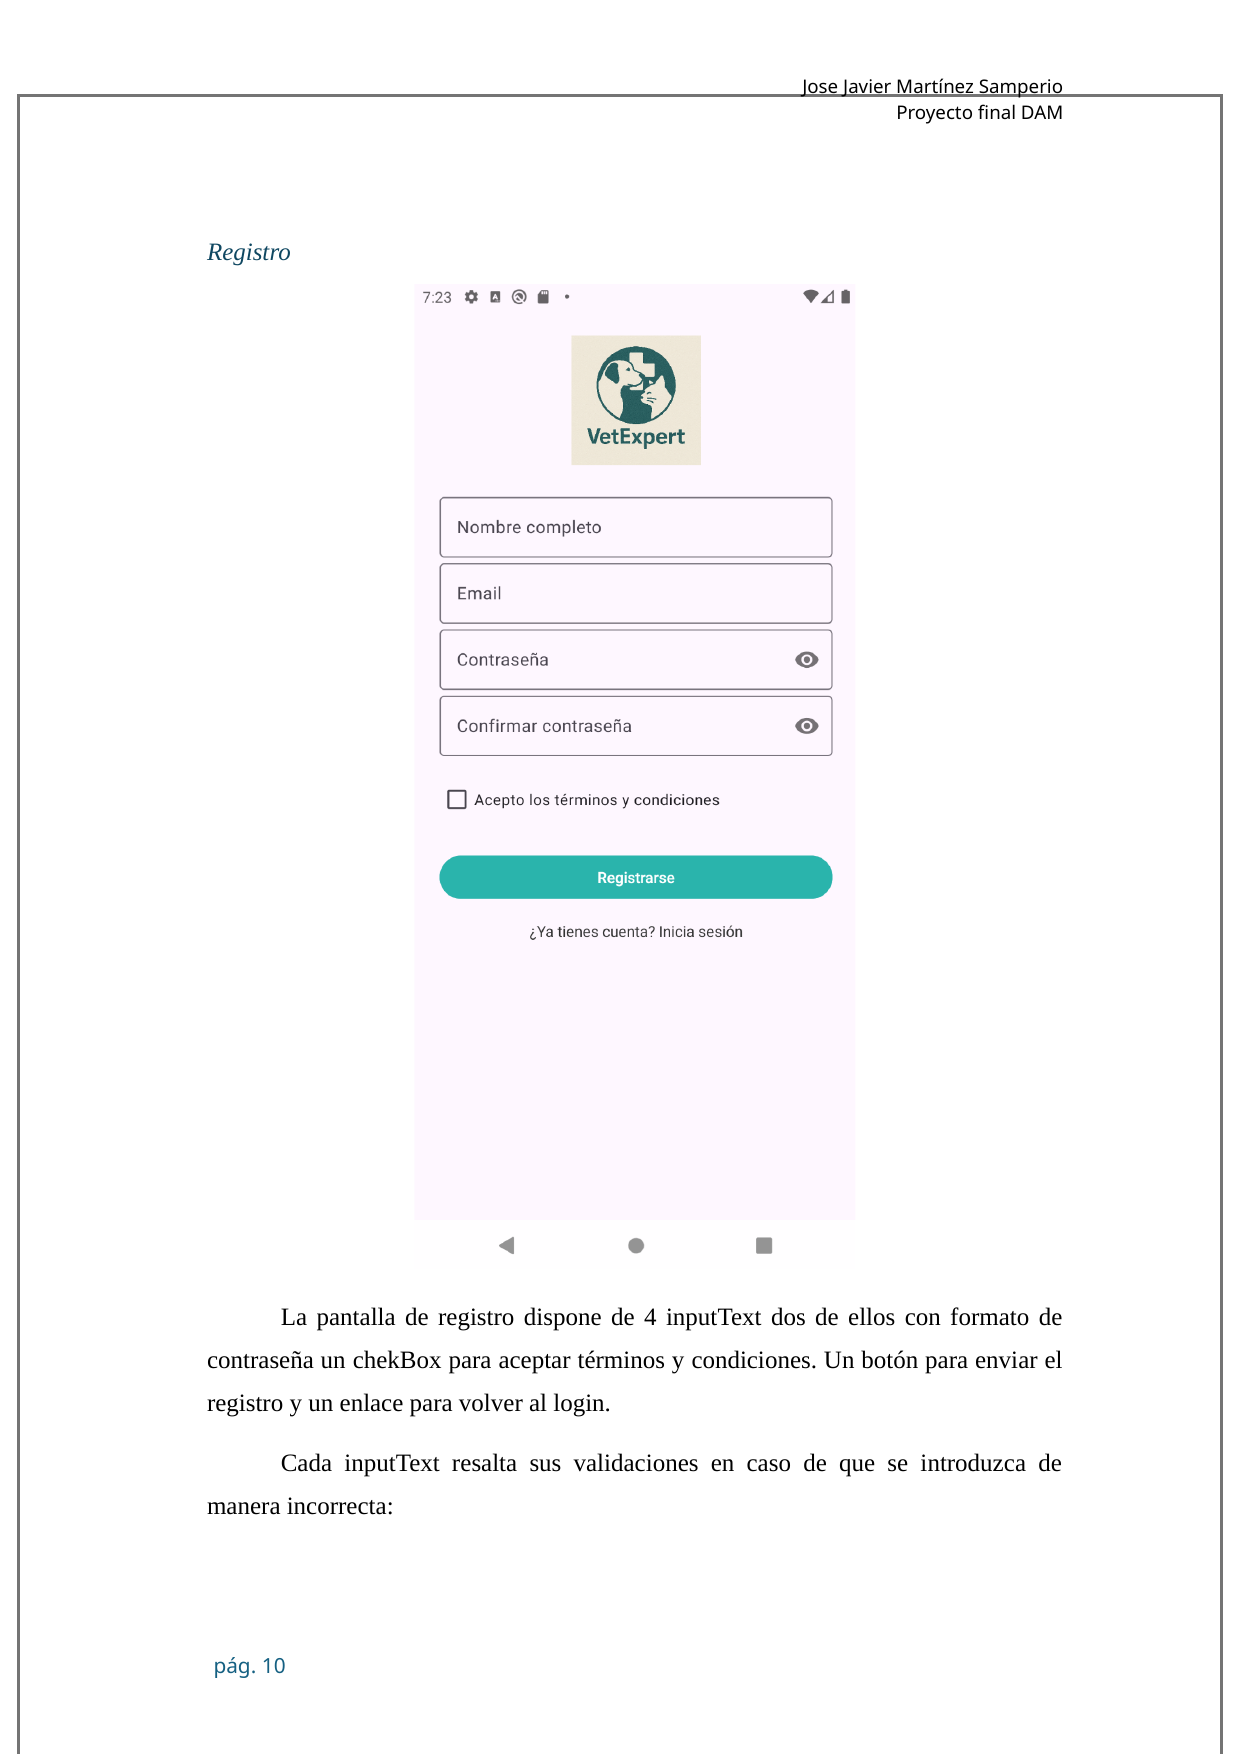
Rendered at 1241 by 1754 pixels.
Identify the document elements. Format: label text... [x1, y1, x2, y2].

text La pantalla de registro dispone de 4 inputText dos de ellos con formato de contraseña un chekBox para aceptar términos y condiciones. Un botón para enviar el registro y un enlace para volver al login. [207, 1302, 1063, 1417]
subtitle Registro [207, 237, 1063, 266]
picture [414, 284, 856, 1269]
text Cada inputText resalta sus validaciones en caso de que se introduzca de manera incorrecta: [207, 1448, 1063, 1520]
